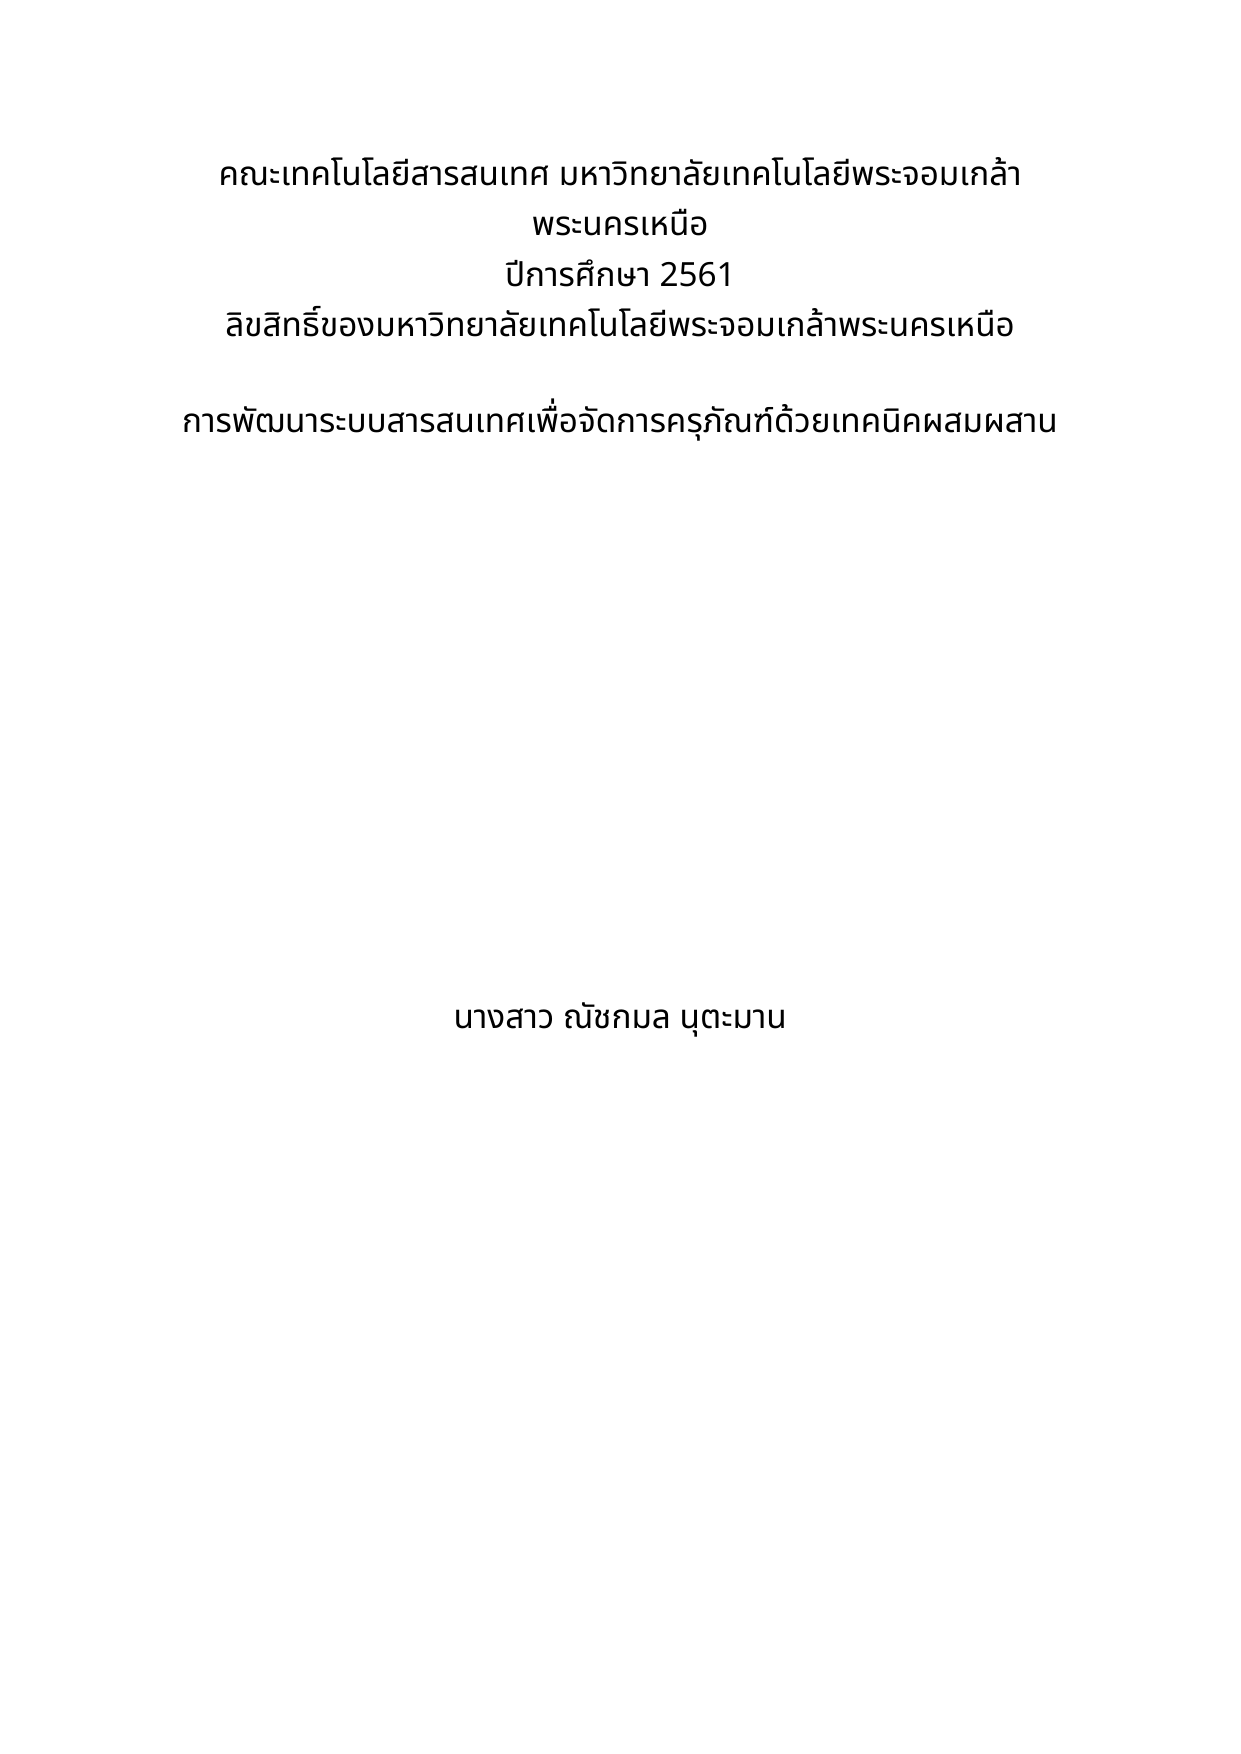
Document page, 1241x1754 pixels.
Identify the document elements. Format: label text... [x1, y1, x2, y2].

text นางสาว ณัชกมล นุตะมาน [150, 993, 1090, 1043]
text ปีการศึกษา 2561 [150, 251, 1090, 301]
text คณะเทคโนโลยีสารสนเทศ มหาวิทยาลัยเทคโนโลยีพระจอมเกล้าพระนครเหนือ [150, 150, 1090, 251]
text การพัฒนาระบบสารสนเทศเพื่อจัดการครุภัณฑ์ด้วยเทคนิคผสมผสาน [150, 397, 1090, 448]
text ลิขสิทธิ์ของมหาวิทยาลัยเทคโนโลยีพระจอมเกล้าพระนครเหนือ [150, 301, 1090, 352]
